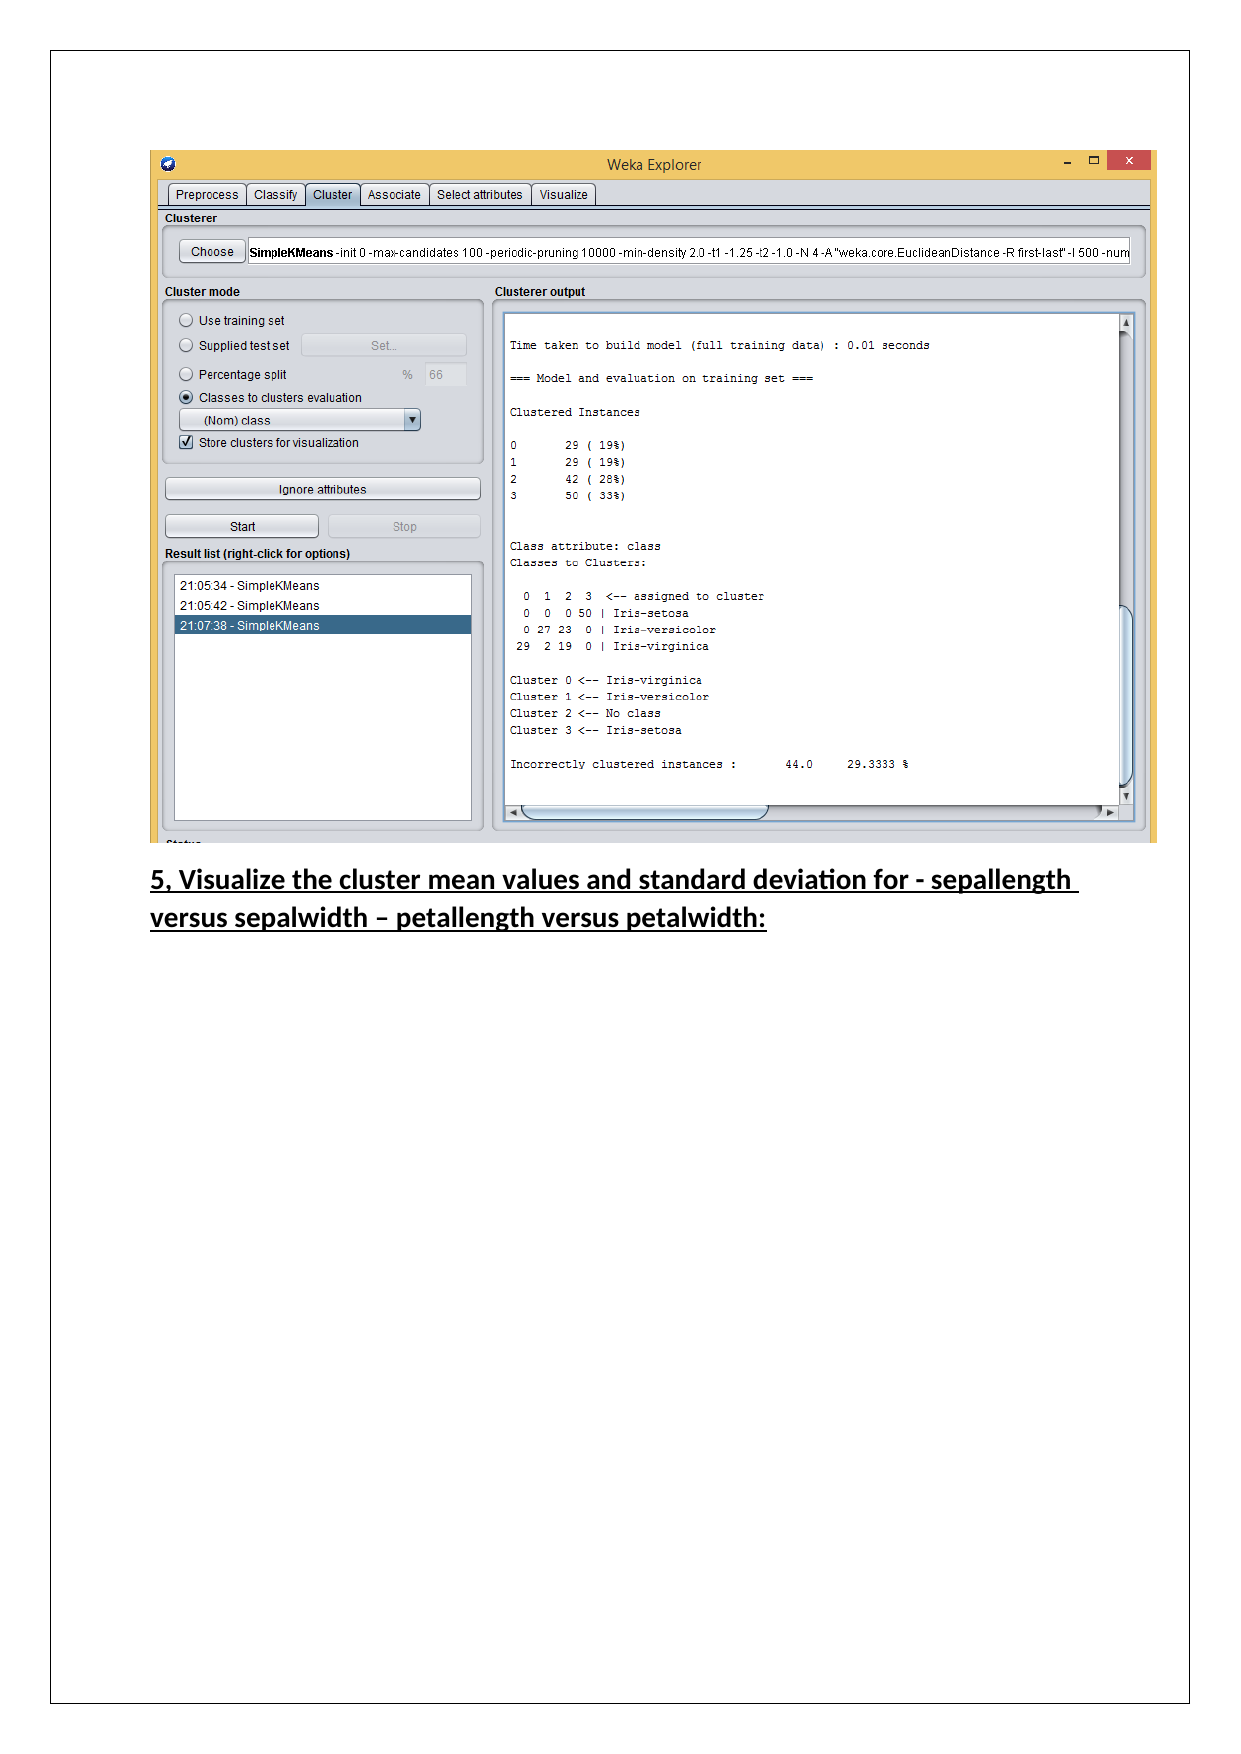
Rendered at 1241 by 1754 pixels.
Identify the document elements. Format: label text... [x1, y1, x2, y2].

picture [150, 150, 1157, 843]
text 5, Visualize the cluster mean values and standard deviation for - sepallength versus sepalwidth – petallength versus petalwidth: [150, 861, 1090, 935]
